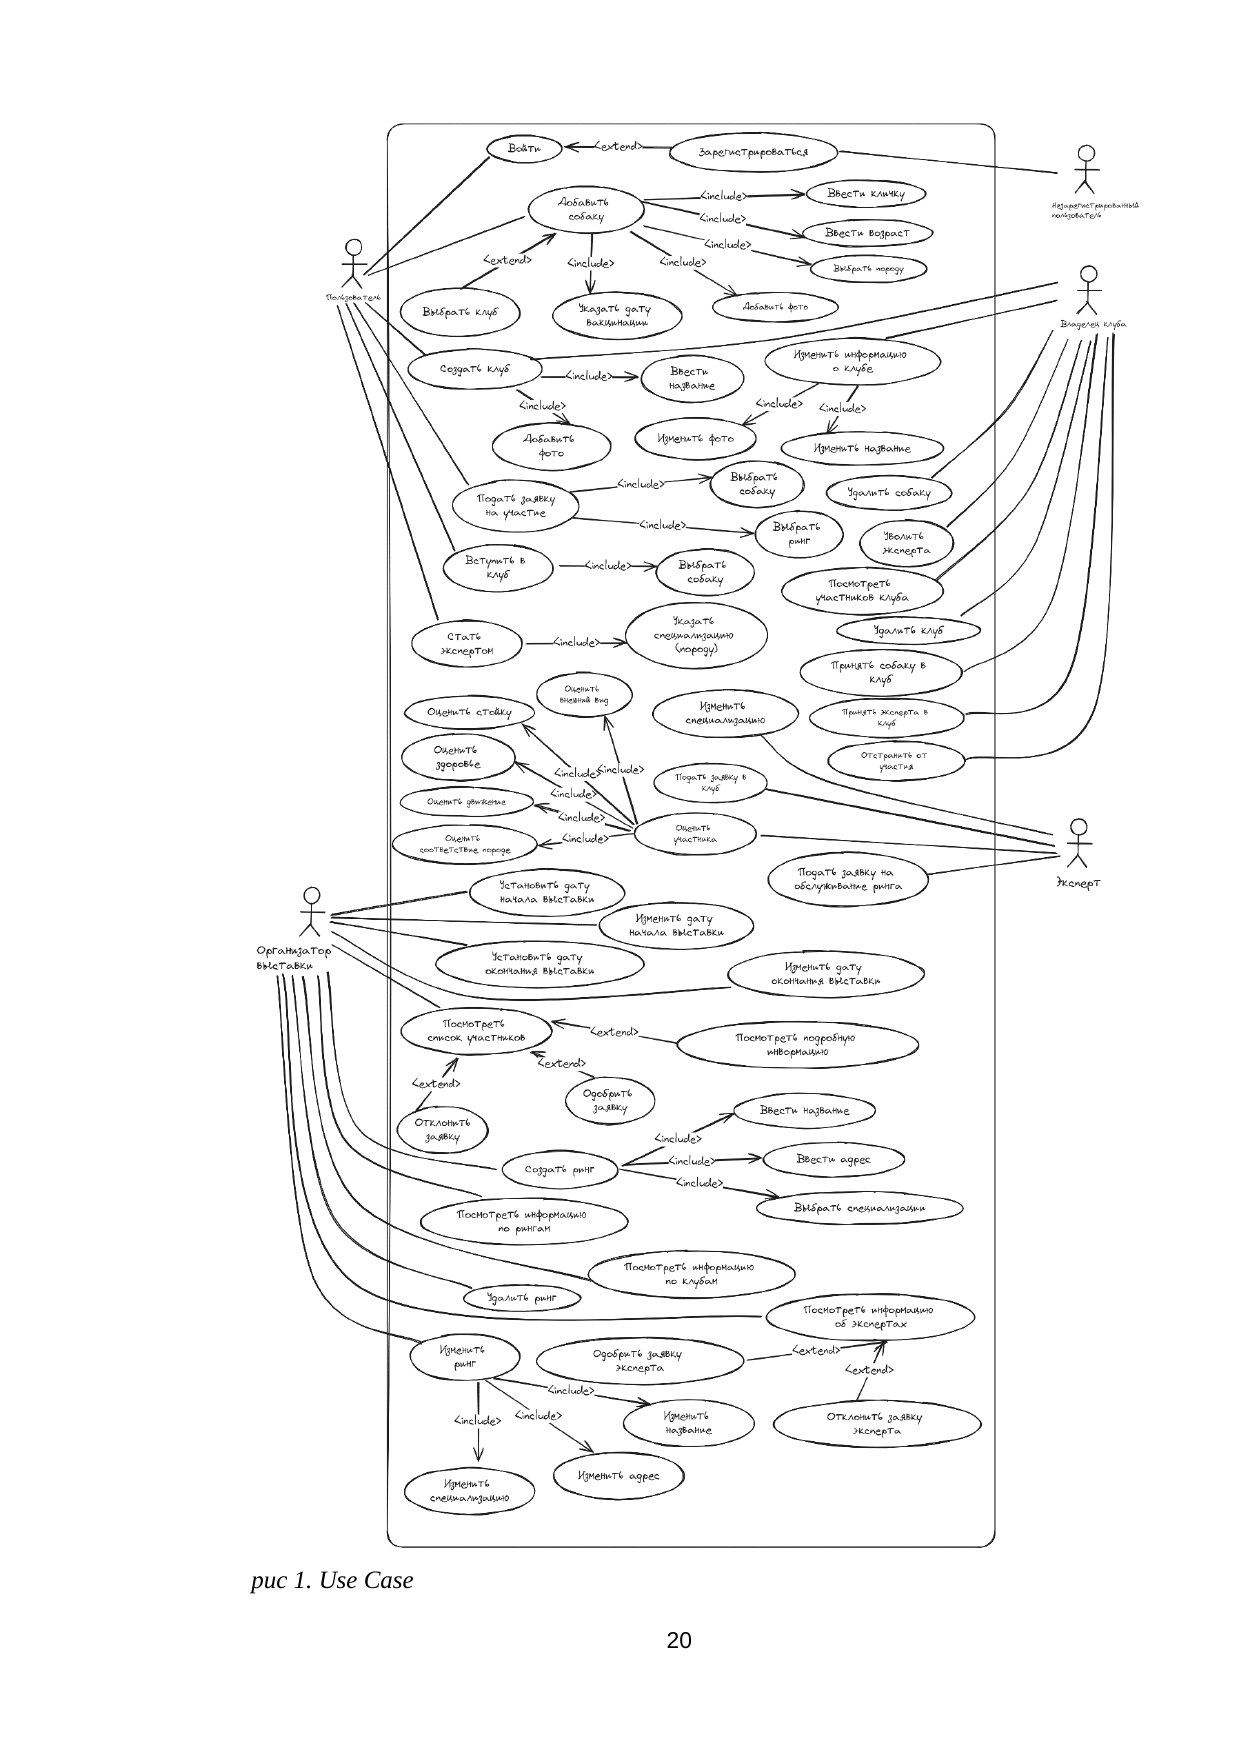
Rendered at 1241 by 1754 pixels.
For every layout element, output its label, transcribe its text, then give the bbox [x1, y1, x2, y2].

text рис 1. Use Case [177, 1565, 1181, 1594]
picture [251, 118, 1148, 1552]
